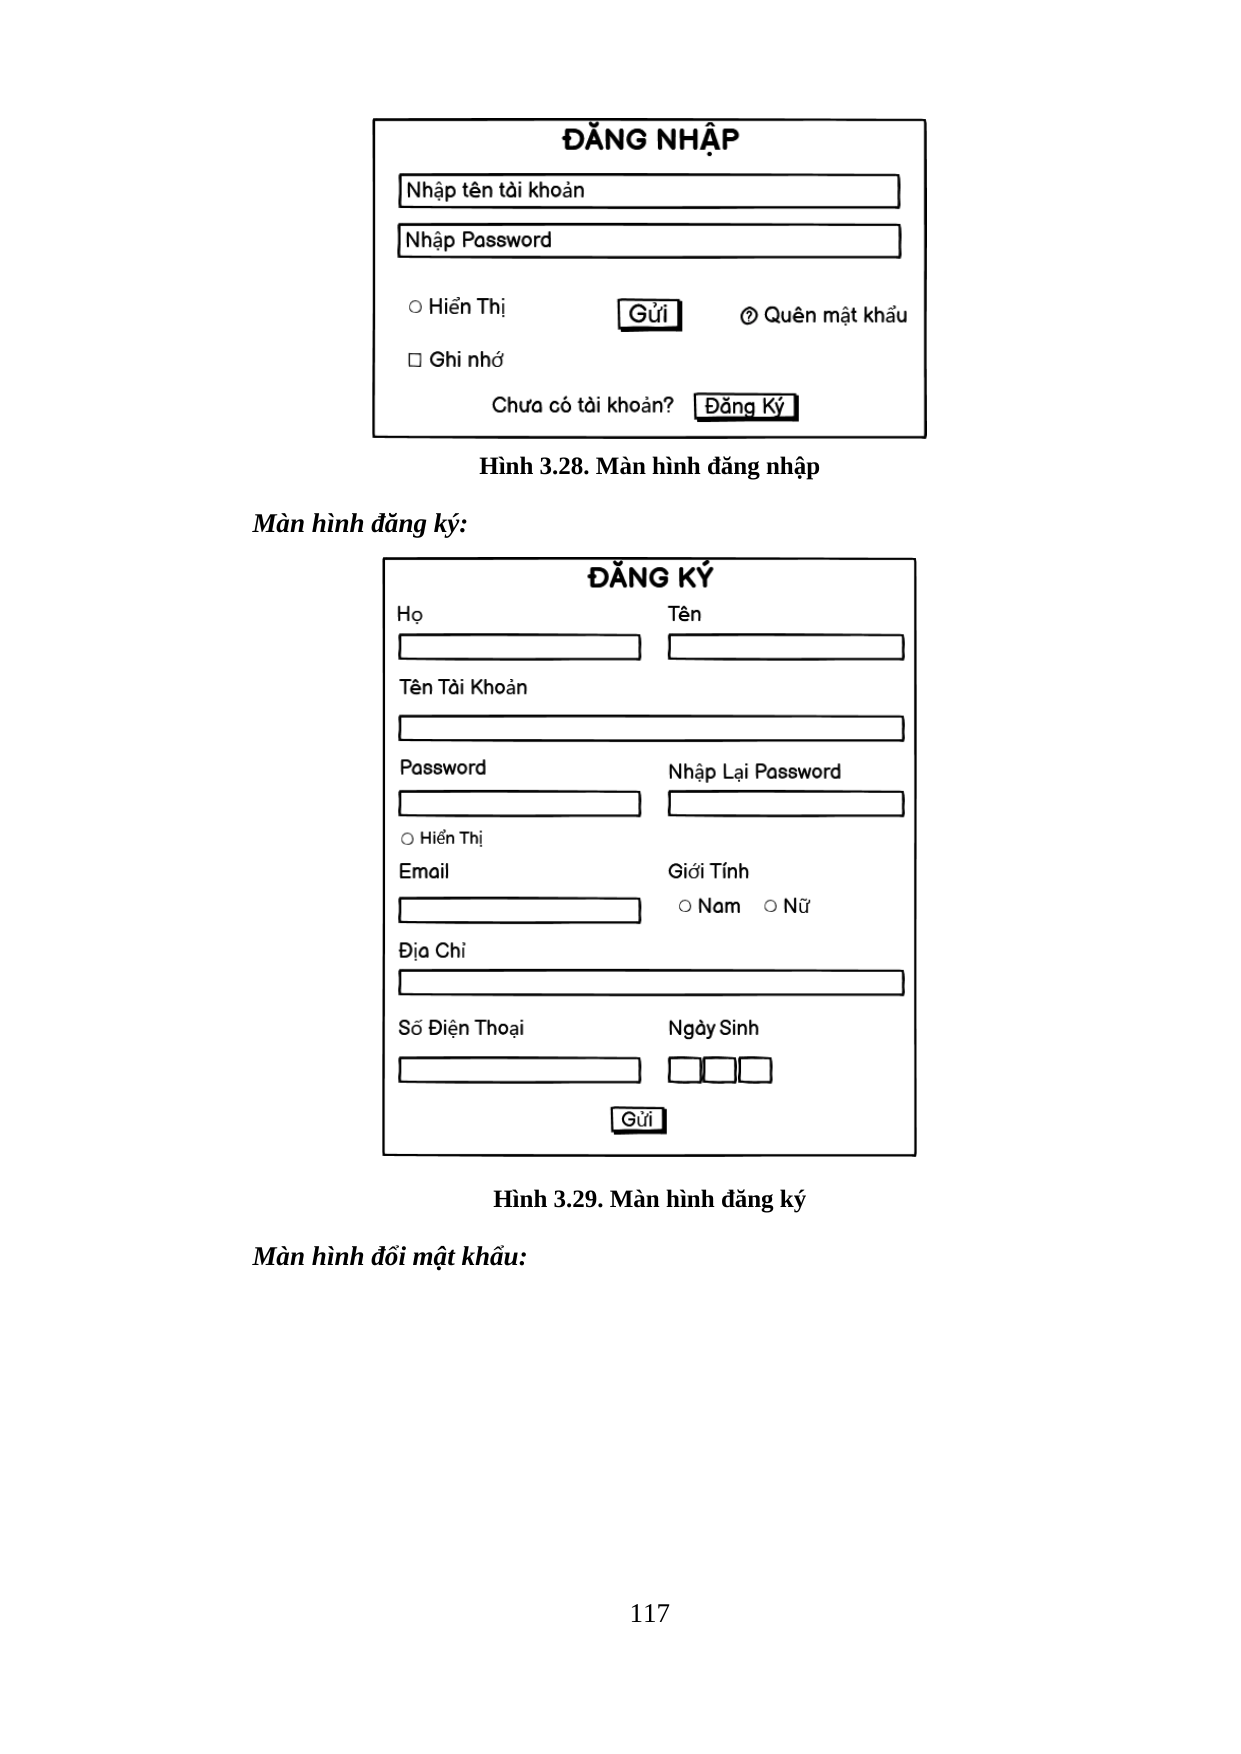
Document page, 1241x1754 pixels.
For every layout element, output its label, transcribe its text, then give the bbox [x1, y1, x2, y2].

picture [382, 557, 917, 1157]
picture [372, 118, 927, 439]
text Màn hình đăng ký: [177, 507, 1122, 538]
text Hình 3.28. Màn hình đăng nhập [177, 451, 1122, 480]
text Hình 3.29. Màn hình đăng ký [177, 1184, 1122, 1213]
text Màn hình đổi mật khẩu: [177, 1240, 1122, 1271]
